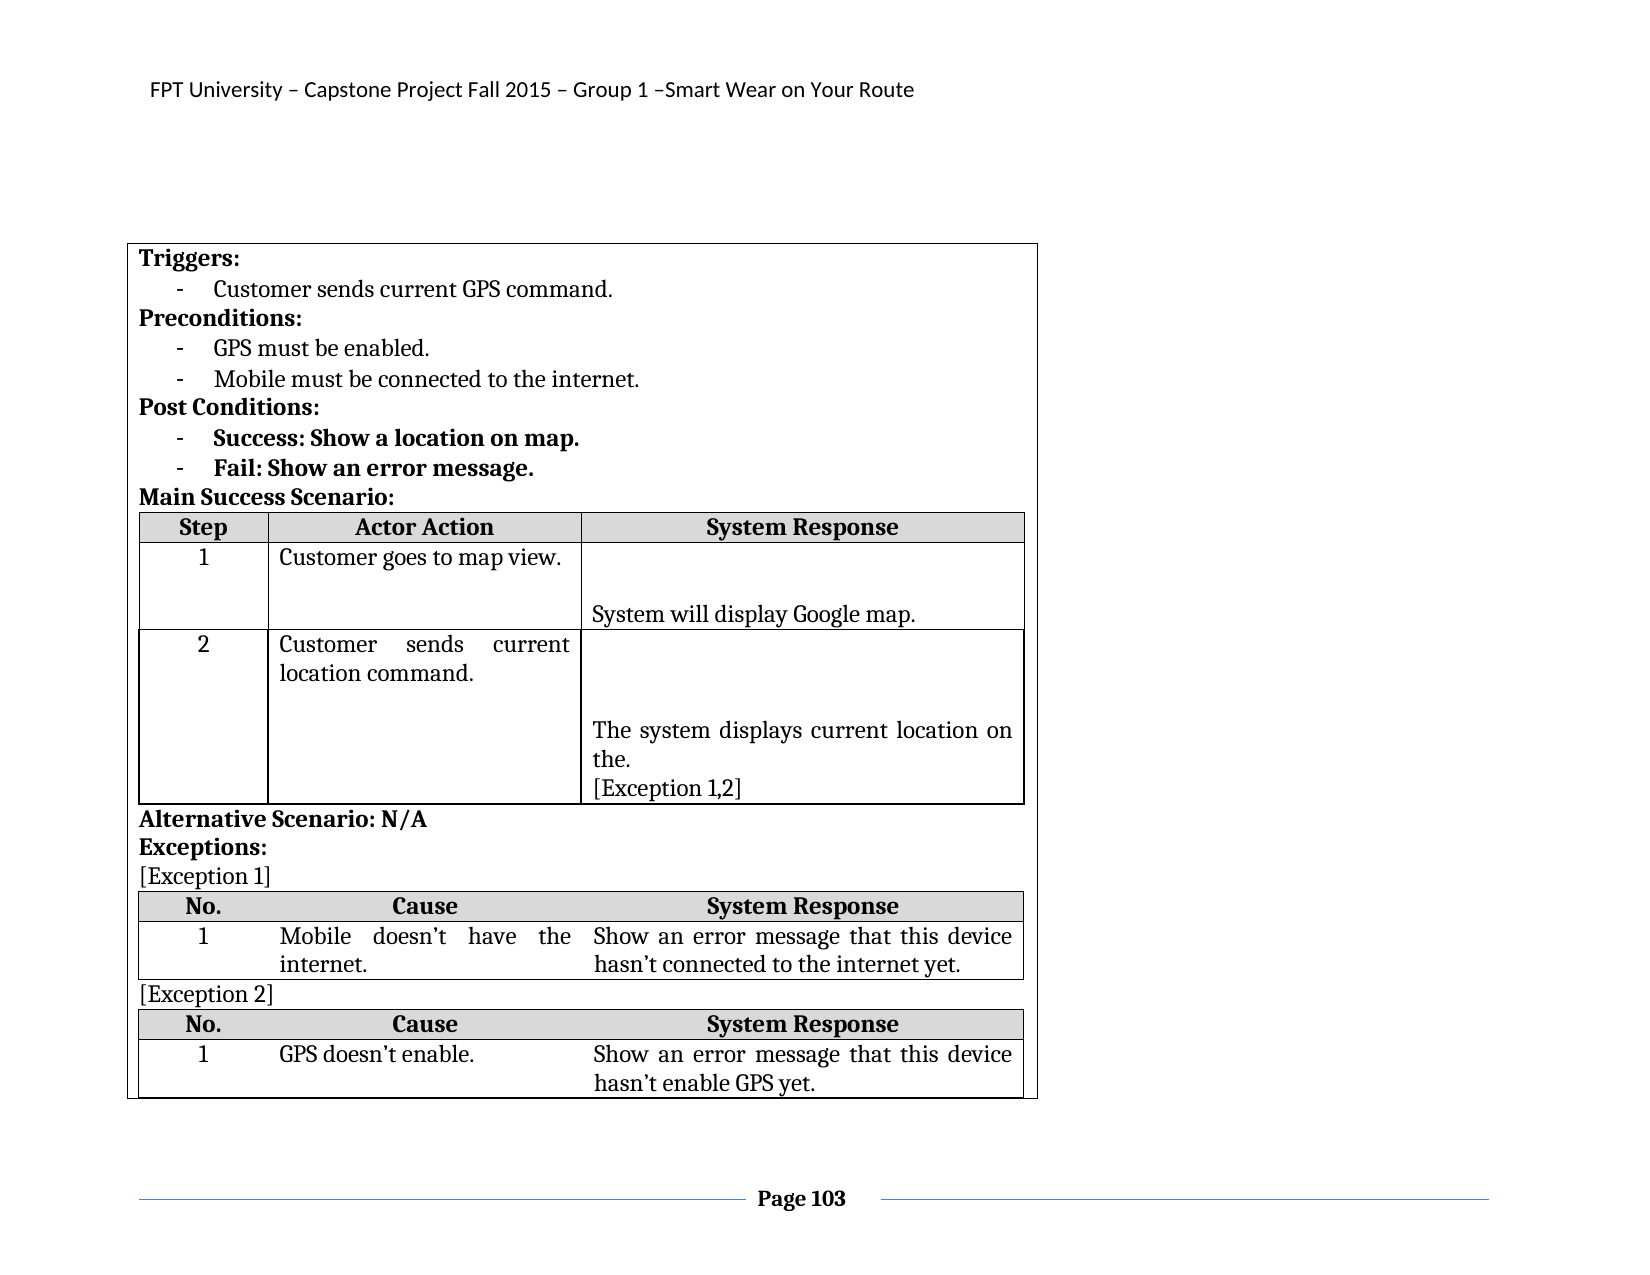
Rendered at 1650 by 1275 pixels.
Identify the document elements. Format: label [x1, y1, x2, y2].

table_cell [128, 244, 1037, 1098]
